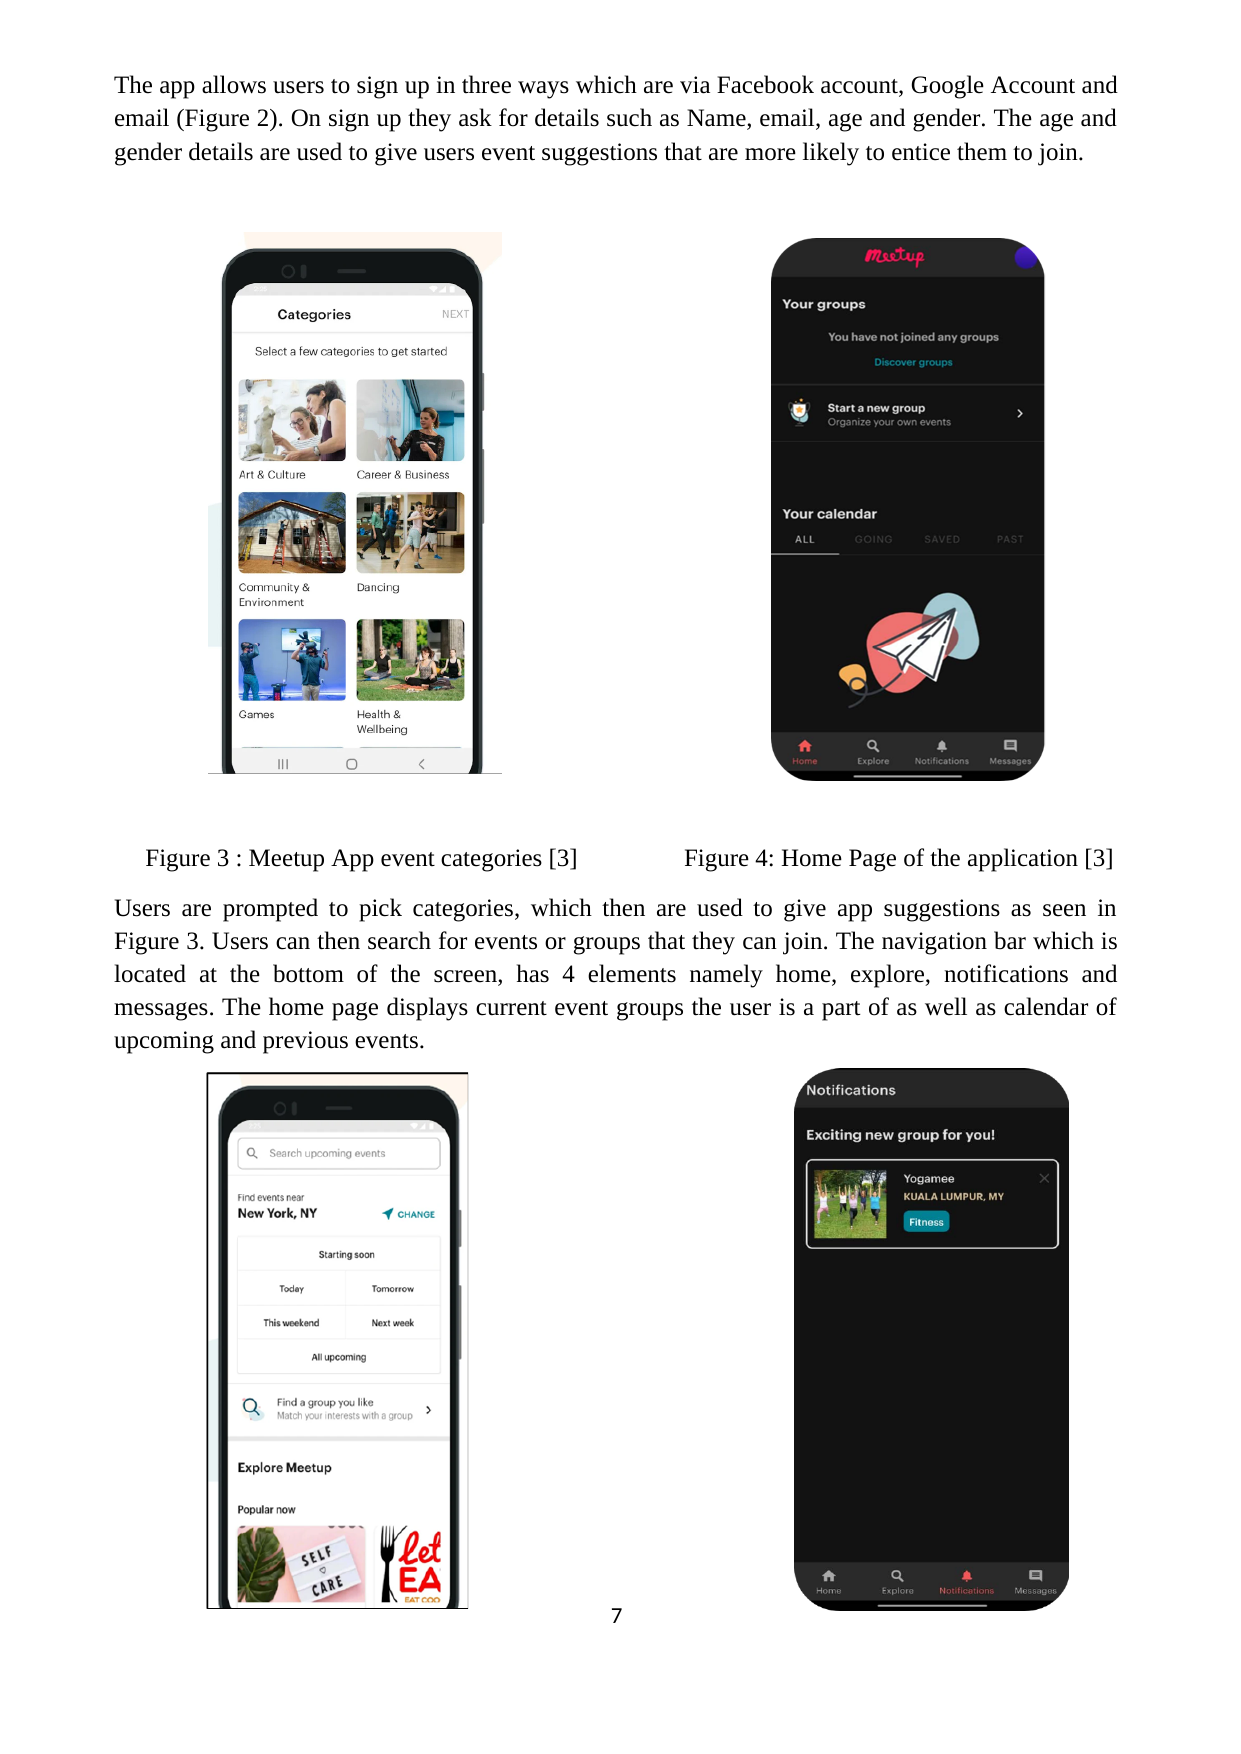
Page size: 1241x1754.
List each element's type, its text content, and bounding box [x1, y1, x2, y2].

text Figure 3 : Meetup App event categories [3] Figure 4: Home Page of the application [3] [114, 843, 1119, 872]
text Users are prompted to pick categories, which then are used to give app suggestions as seen in Figure 3. Users can then search for events or groups that they can join. The navigation bar which is located at the bottom of the screen, has 4 elements namely home, explore, notifications and messages. The home page displays current event groups the user is a part of as well as calendar of upcoming and previous events. [114, 893, 1119, 1054]
picture [208, 232, 502, 774]
picture [206, 1072, 469, 1609]
picture [794, 1068, 1069, 1611]
picture [771, 238, 1046, 781]
text The app allows users to sign up in three ways which are via Facebook account, Google Account and email (Figure 2). On sign up they ask for details such as Name, email, age and gender. The age and gender details are used to give users event suggestions that are more likely to entice them to join. [114, 71, 1119, 165]
